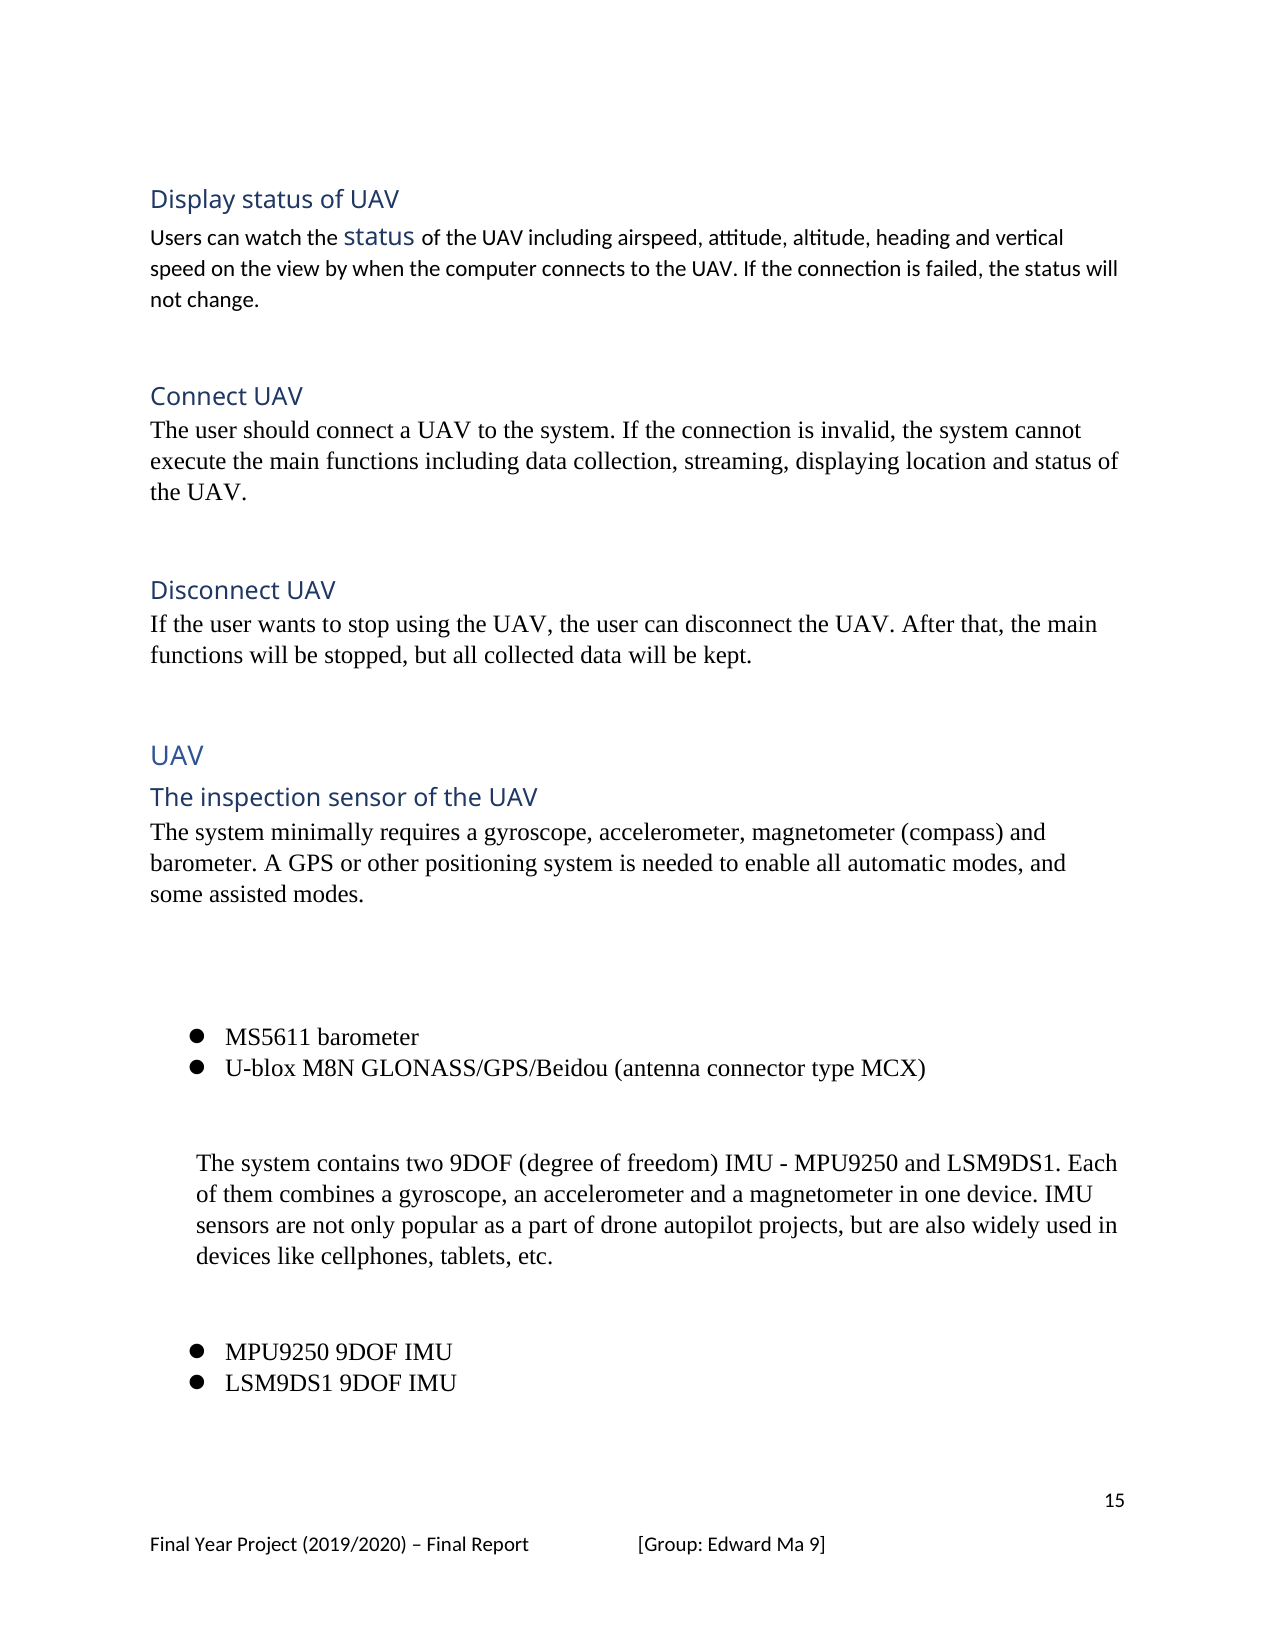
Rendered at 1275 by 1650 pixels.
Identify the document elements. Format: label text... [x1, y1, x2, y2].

subtitle Display status of UAV [150, 181, 1125, 216]
text The system contains two 9DOF (degree of freedom) IMU - MPU9250 and LSM9DS1. Each of them combines a gyroscope, an accelerometer and a magnetometer in one device. IMU sensors are not only popular as a part of drone autopilot projects, but are also widely used in devices like cellphones, tablets, etc. [196, 1148, 1125, 1270]
text Users can watch the status of the UAV including airspeed, attitude, altitude, heading and vertical speed on the view by when the computer connects to the UAV. If the connection is failed, the status will not change. [150, 218, 1125, 313]
subtitle UAV [150, 736, 1125, 773]
list MS5611 barometer [187, 1022, 1125, 1051]
text If the user wants to stop using the UAV, the user can disconnect the UAV. After that, the main functions will be stopped, but all collected data will be kept. [150, 609, 1125, 669]
subtitle The inspection sensor of the UAV [150, 780, 1125, 814]
text The system minimally requires a gyroscope, accelerometer, magnetometer (compass) and barometer. A GPS or other positioning system is needed to enable all automatic modes, and some assisted modes. [150, 817, 1125, 907]
list U-blox M8N GLONASS/GPS/Beidou (antenna connector type MCX) [187, 1053, 1125, 1082]
subtitle Connect UAV [150, 378, 1125, 412]
subtitle Disconnect UAV [150, 573, 1125, 607]
list LSM9DS1 9DOF IMU [187, 1368, 1125, 1397]
text The user should connect a UAV to the system. If the connection is invalid, the system cannot execute the main functions including data collection, streaming, displaying location and status of the UAV. [150, 415, 1125, 506]
list MPU9250 9DOF IMU [187, 1337, 1125, 1366]
